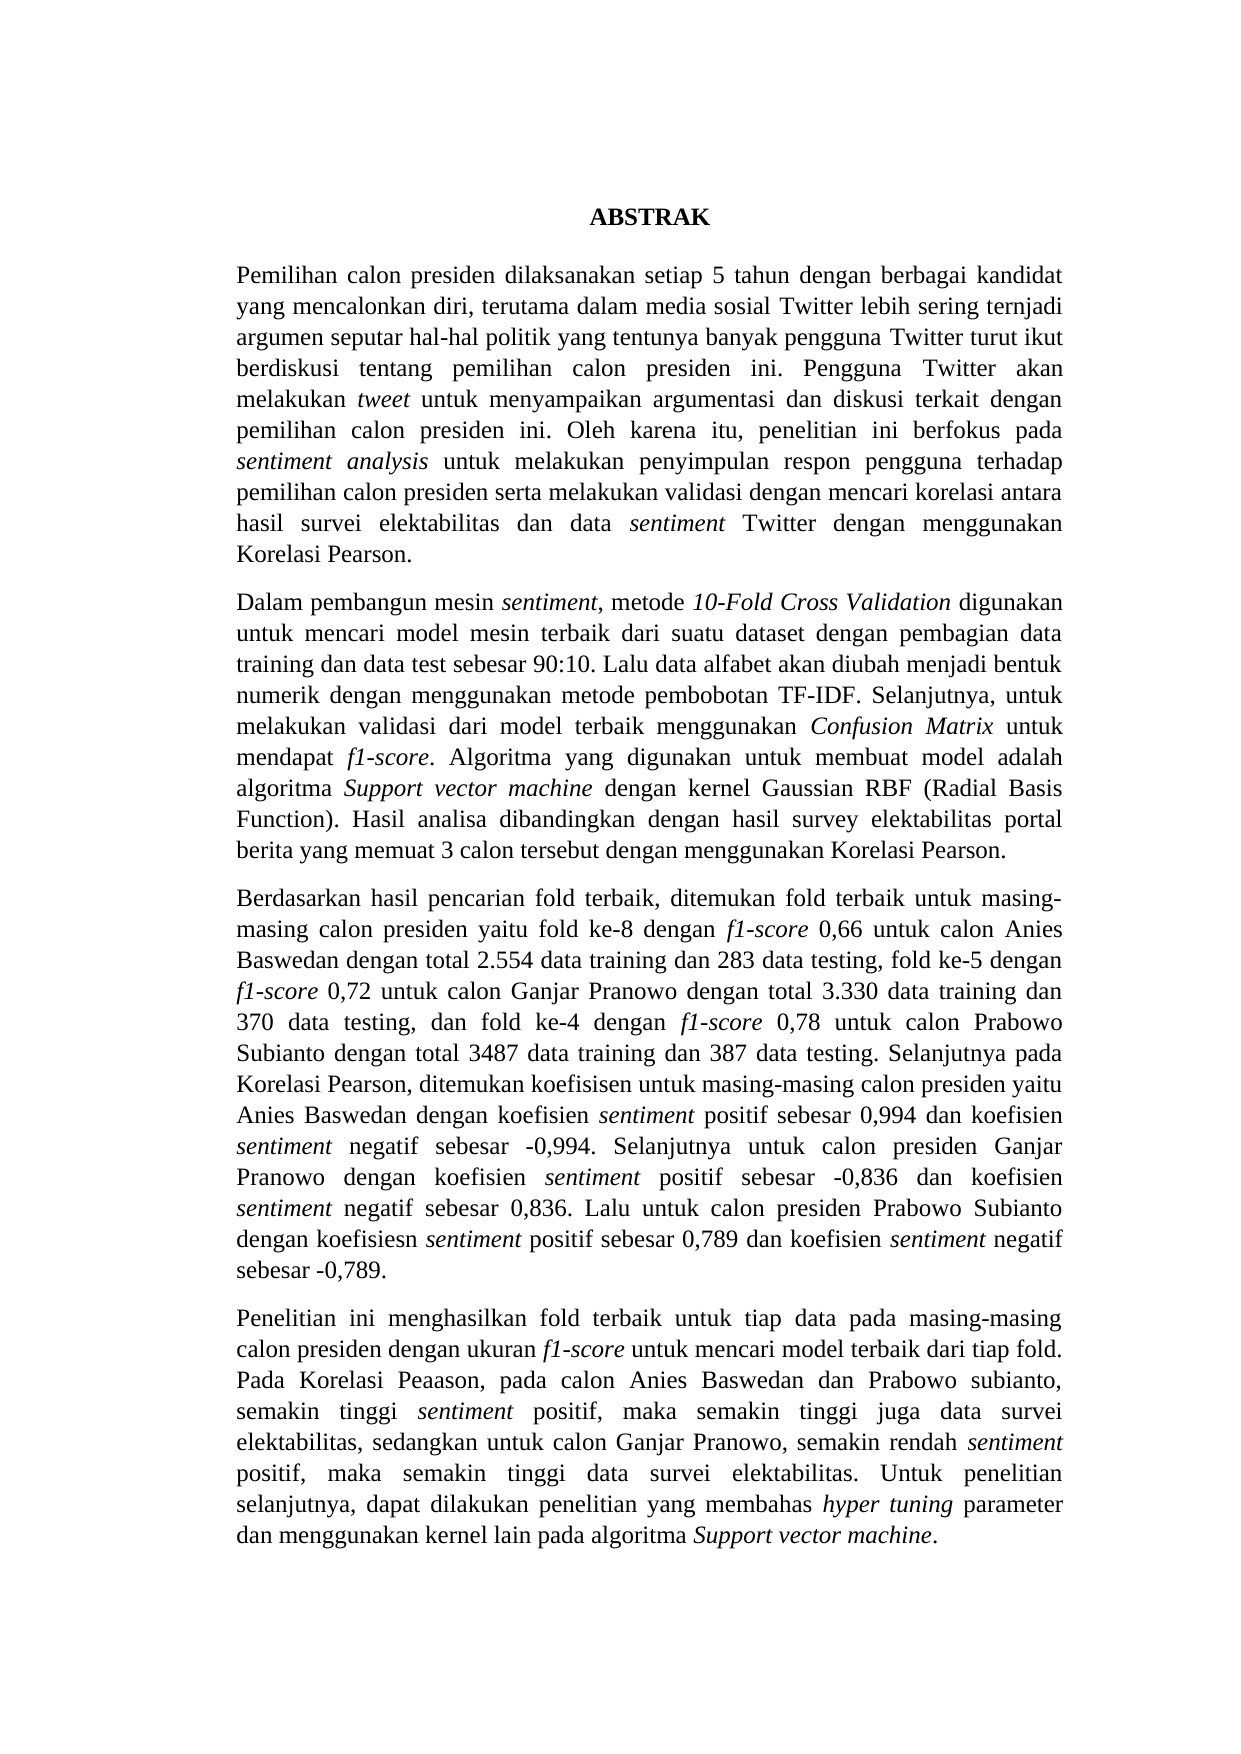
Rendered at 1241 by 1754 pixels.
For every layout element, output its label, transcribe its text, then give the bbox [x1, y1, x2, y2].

text Penelitian ini menghasilkan fold terbaik untuk tiap data pada masing-masing calon presiden dengan ukuran f1-score untuk mencari model terbaik dari tiap fold. Pada Korelasi Peaason, pada calon Anies Baswedan dan Prabowo subianto, semakin tinggi sentiment positif, maka semakin tinggi juga data survei elektabilitas, sedangkan untuk calon Ganjar Pranowo, semakin rendah sentiment positif, maka semakin tinggi data survei elektabilitas. Untuk penelitian selanjutnya, dapat dilakukan penelitian yang membahas hyper tuning parameter dan menggunakan kernel lain pada algoritma Support vector machine. [236, 1303, 1063, 1549]
text Berdasarkan hasil pencarian fold terbaik, ditemukan fold terbaik untuk masing-masing calon presiden yaitu fold ke-8 dengan f1-score 0,66 untuk calon Anies Baswedan dengan total 2.554 data training dan 283 data testing, fold ke-5 dengan f1-score 0,72 untuk calon Ganjar Pranowo dengan total 3.330 data training dan 370 data testing, dan fold ke-4 dengan f1-score 0,78 untuk calon Prabowo Subianto dengan total 3487 data training dan 387 data testing. Selanjutnya pada Korelasi Pearson, ditemukan koefisisen untuk masing-masing calon presiden yaitu Anies Baswedan dengan koefisien sentiment positif sebesar 0,994 dan koefisien sentiment negatif sebesar -0,994. Selanjutnya untuk calon presiden Ganjar Pranowo dengan koefisien sentiment positif sebesar -0,836 dan koefisien sentiment negatif sebesar 0,836. Lalu untuk calon presiden Prabowo Subianto dengan koefisiesn sentiment positif sebesar 0,789 dan koefisien sentiment negatif sebesar -0,789. [236, 883, 1063, 1284]
text Pemilihan calon presiden dilaksanakan setiap 5 tahun dengan berbagai kandidat yang mencalonkan diri, terutama dalam media sosial Twitter lebih sering ternjadi argumen seputar hal-hal politik yang tentunya banyak pengguna Twitter turut ikut berdiskusi tentang pemilihan calon presiden ini. Pengguna Twitter akan melakukan tweet untuk menyampaikan argumentasi dan diskusi terkait dengan pemilihan calon presiden ini. Oleh karena itu, penelitian ini berfokus pada sentiment analysis untuk melakukan penyimpulan respon pengguna terhadap pemilihan calon presiden serta melakukan validasi dengan mencari korelasi antara hasil survei elektabilitas dan data sentiment Twitter dengan menggunakan Korelasi Pearson. [236, 260, 1063, 568]
subtitle ABSTRAK [236, 202, 1063, 231]
text Dalam pembangun mesin sentiment, metode 10-Fold Cross Validation digunakan untuk mencari model mesin terbaik dari suatu dataset dengan pembagian data training dan data test sebesar 90:10. Lalu data alfabet akan diubah menjadi bentuk numerik dengan menggunakan metode pembobotan TF-IDF. Selanjutnya, untuk melakukan validasi dari model terbaik menggunakan Confusion Matrix untuk mendapat f1-score. Algoritma yang digunakan untuk membuat model adalah algoritma Support vector machine dengan kernel Gaussian RBF (Radial Basis Function). Hasil analisa dibandingkan dengan hasil survey elektabilitas portal berita yang memuat 3 calon tersebut dengan menggunakan Korelasi Pearson. [236, 587, 1063, 864]
